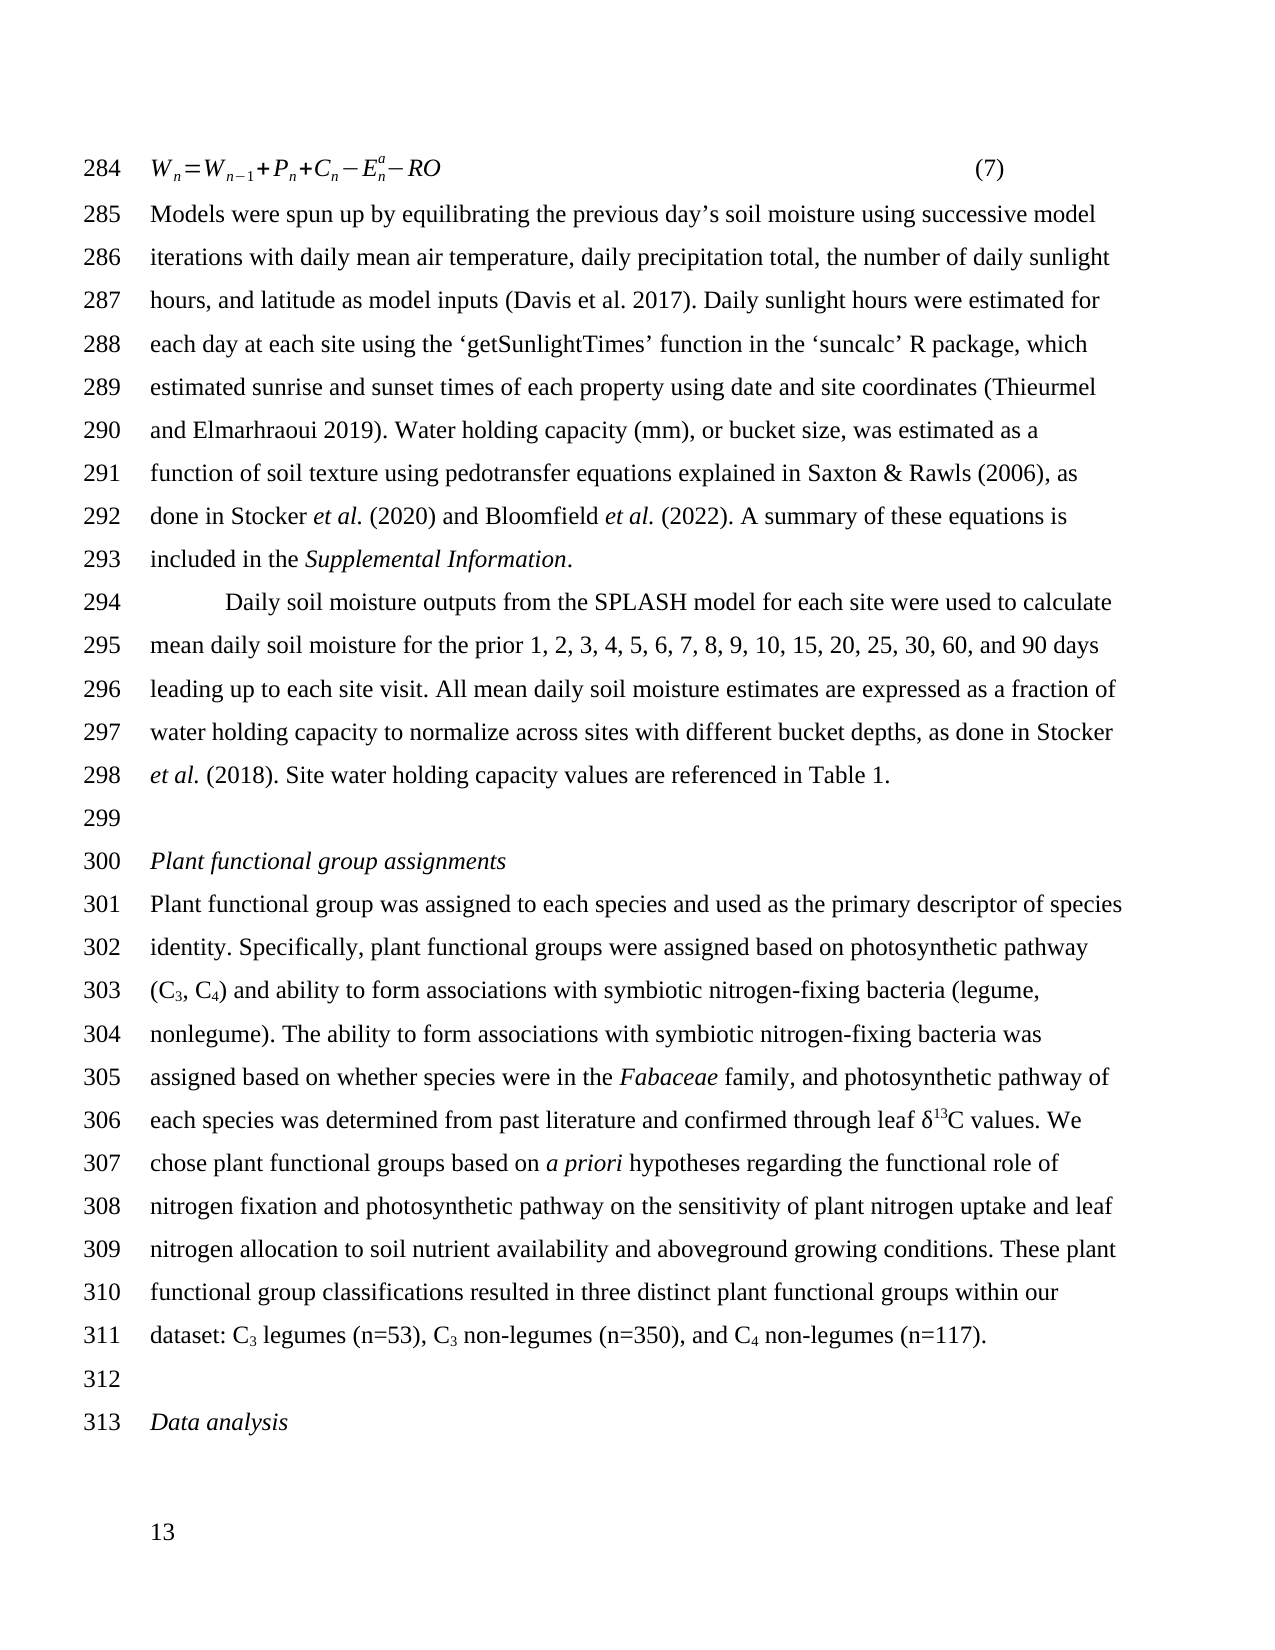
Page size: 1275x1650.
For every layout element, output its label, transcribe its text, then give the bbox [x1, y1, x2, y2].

text (7) [150, 150, 1125, 185]
text Daily soil moisture outputs from the SPLASH model for each site were used to calculate mean daily soil moisture for the prior 1, 2, 3, 4, 5, 6, 7, 8, 9, 10, 15, 20, 25, 30, 60, and 90 days leading up to each site visit. All mean daily soil moisture estimates are expressed as a fraction of water holding capacity to normalize across sites with different bucket depths, as done in Stocker et al. (2018). Site water holding capacity values are referenced in Table 1. [150, 587, 1125, 789]
text Plant functional group was assigned to each species and used as the primary descriptor of species identity. Specifically, plant functional groups were assigned based on photosynthetic pathway (C3, C4) and ability to form associations with symbiotic nitrogen-fixing bacteria (legume, nonlegume). The ability to form associations with symbiotic nitrogen-fixing bacteria was assigned based on whether species were in the Fabaceae family, and photosynthetic pathway of each species was determined from past literature and confirmed through leaf δ13C values. We chose plant functional groups based on a priori hypotheses regarding the functional role of nitrogen fixation and photosynthetic pathway on the sensitivity of plant nitrogen uptake and leaf nitrogen allocation to soil nutrient availability and aboveground growing conditions. These plant functional group classifications resulted in three distinct plant functional groups within our dataset: C3 legumes (n=53), C3 non-legumes (n=350), and C4 non-legumes (n=117). [150, 889, 1125, 1349]
text Models were spun up by equilibrating the previous day’s soil moisture using successive model iterations with daily mean air temperature, daily precipitation total, the number of daily sunlight hours, and latitude as model inputs (Davis et al. 2017). Daily sunlight hours were estimated for each day at each site using the ‘getSunlightTimes’ function in the ‘suncalc’ R package, which estimated sunrise and sunset times of each property using date and site coordinates (Thieurmel and Elmarhraoui 2019). Water holding capacity (mm), or bucket size, was estimated as a function of soil texture using pedotransfer equations explained in Saxton & Rawls (2006), as done in Stocker et al. (2020) and Bloomfield et al. (2022). A summary of these equations is included in the Supplemental Information. [150, 199, 1125, 573]
text Plant functional group assignments [150, 846, 1125, 875]
text Data analysis [150, 1407, 1125, 1436]
